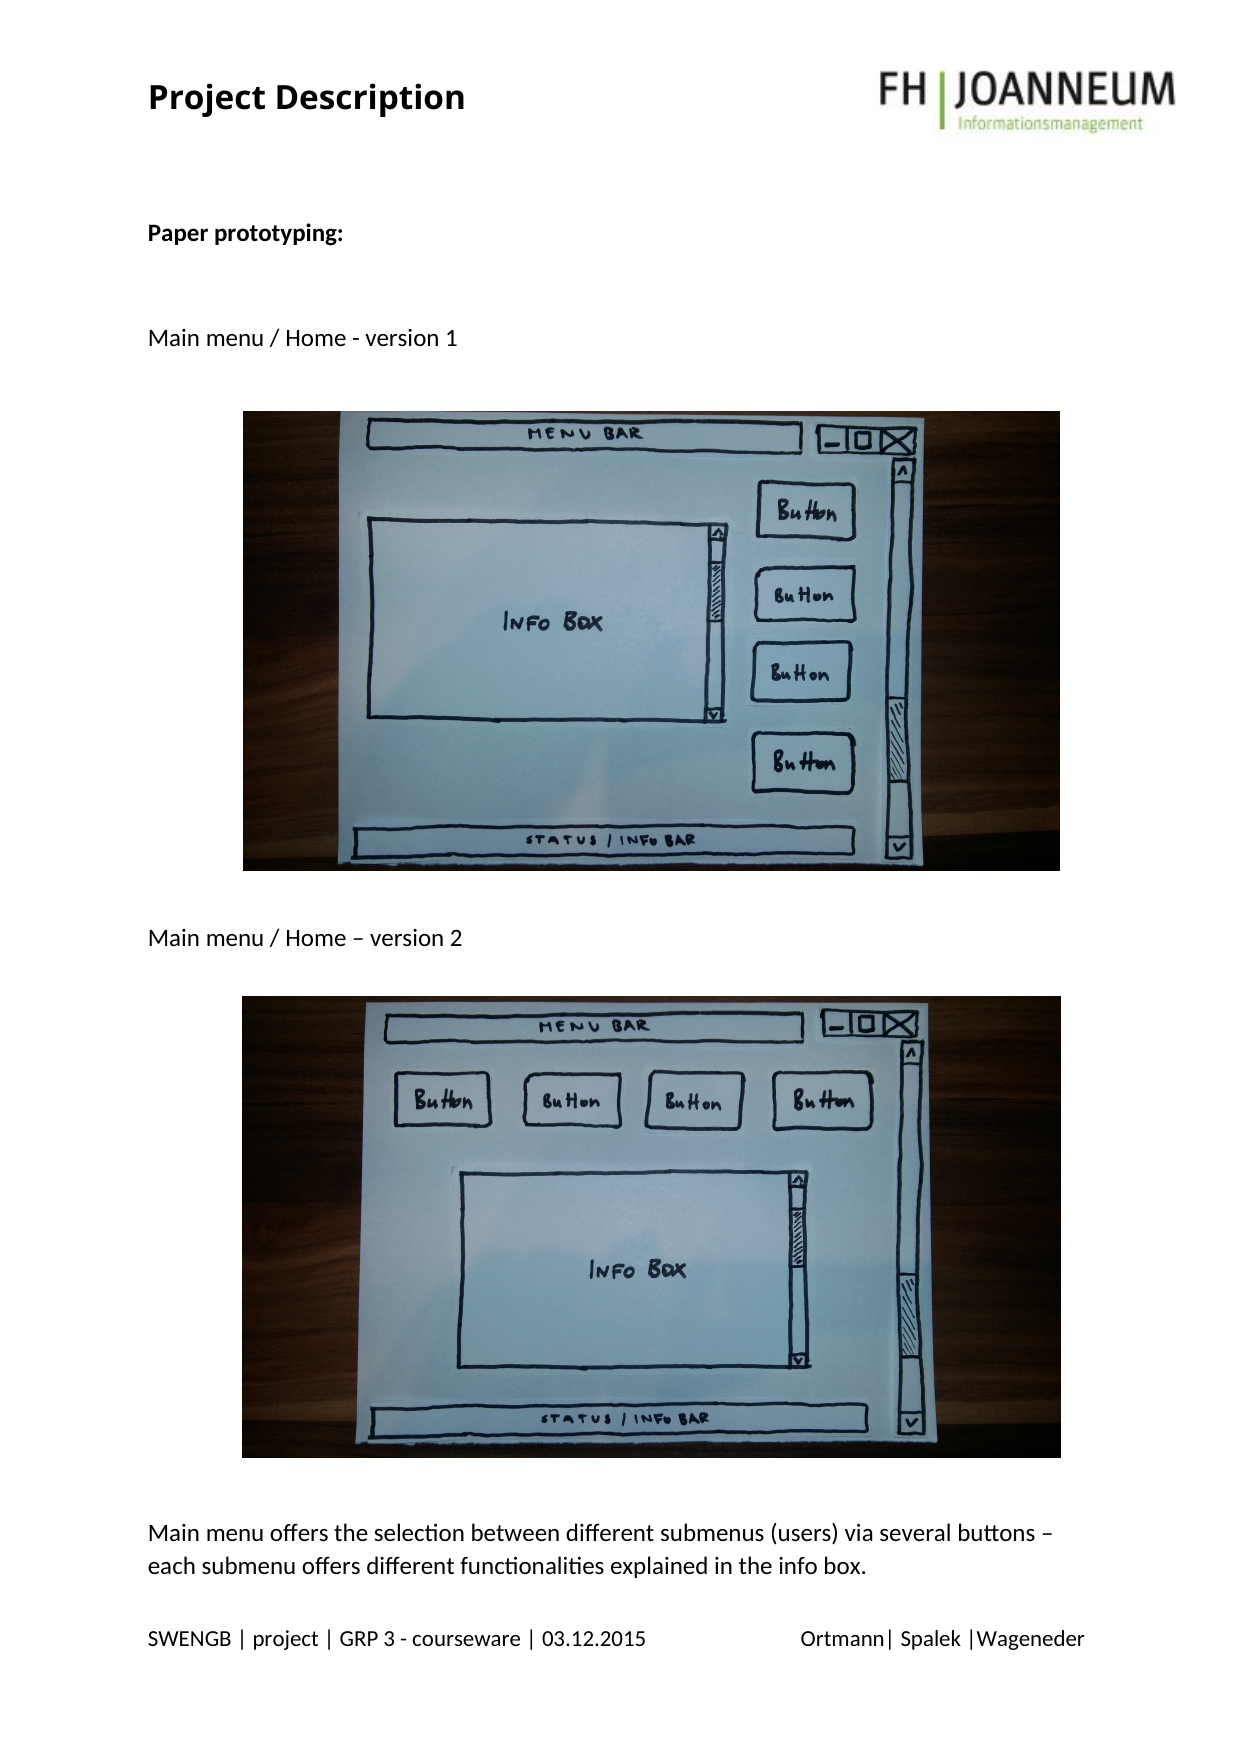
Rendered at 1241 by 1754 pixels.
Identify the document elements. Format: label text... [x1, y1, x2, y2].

picture [242, 996, 1061, 1458]
text Main menu / Home – version 2 [148, 922, 1093, 953]
text Main menu offers the selection between different submenus (users) via several buttons – each submenu offers different functionalities explained in the info box. [148, 1517, 1093, 1581]
text Main menu / Home - version 1 [148, 322, 1093, 352]
picture [243, 411, 1060, 871]
picture [872, 55, 1182, 147]
text Paper prototyping: [148, 217, 1093, 247]
